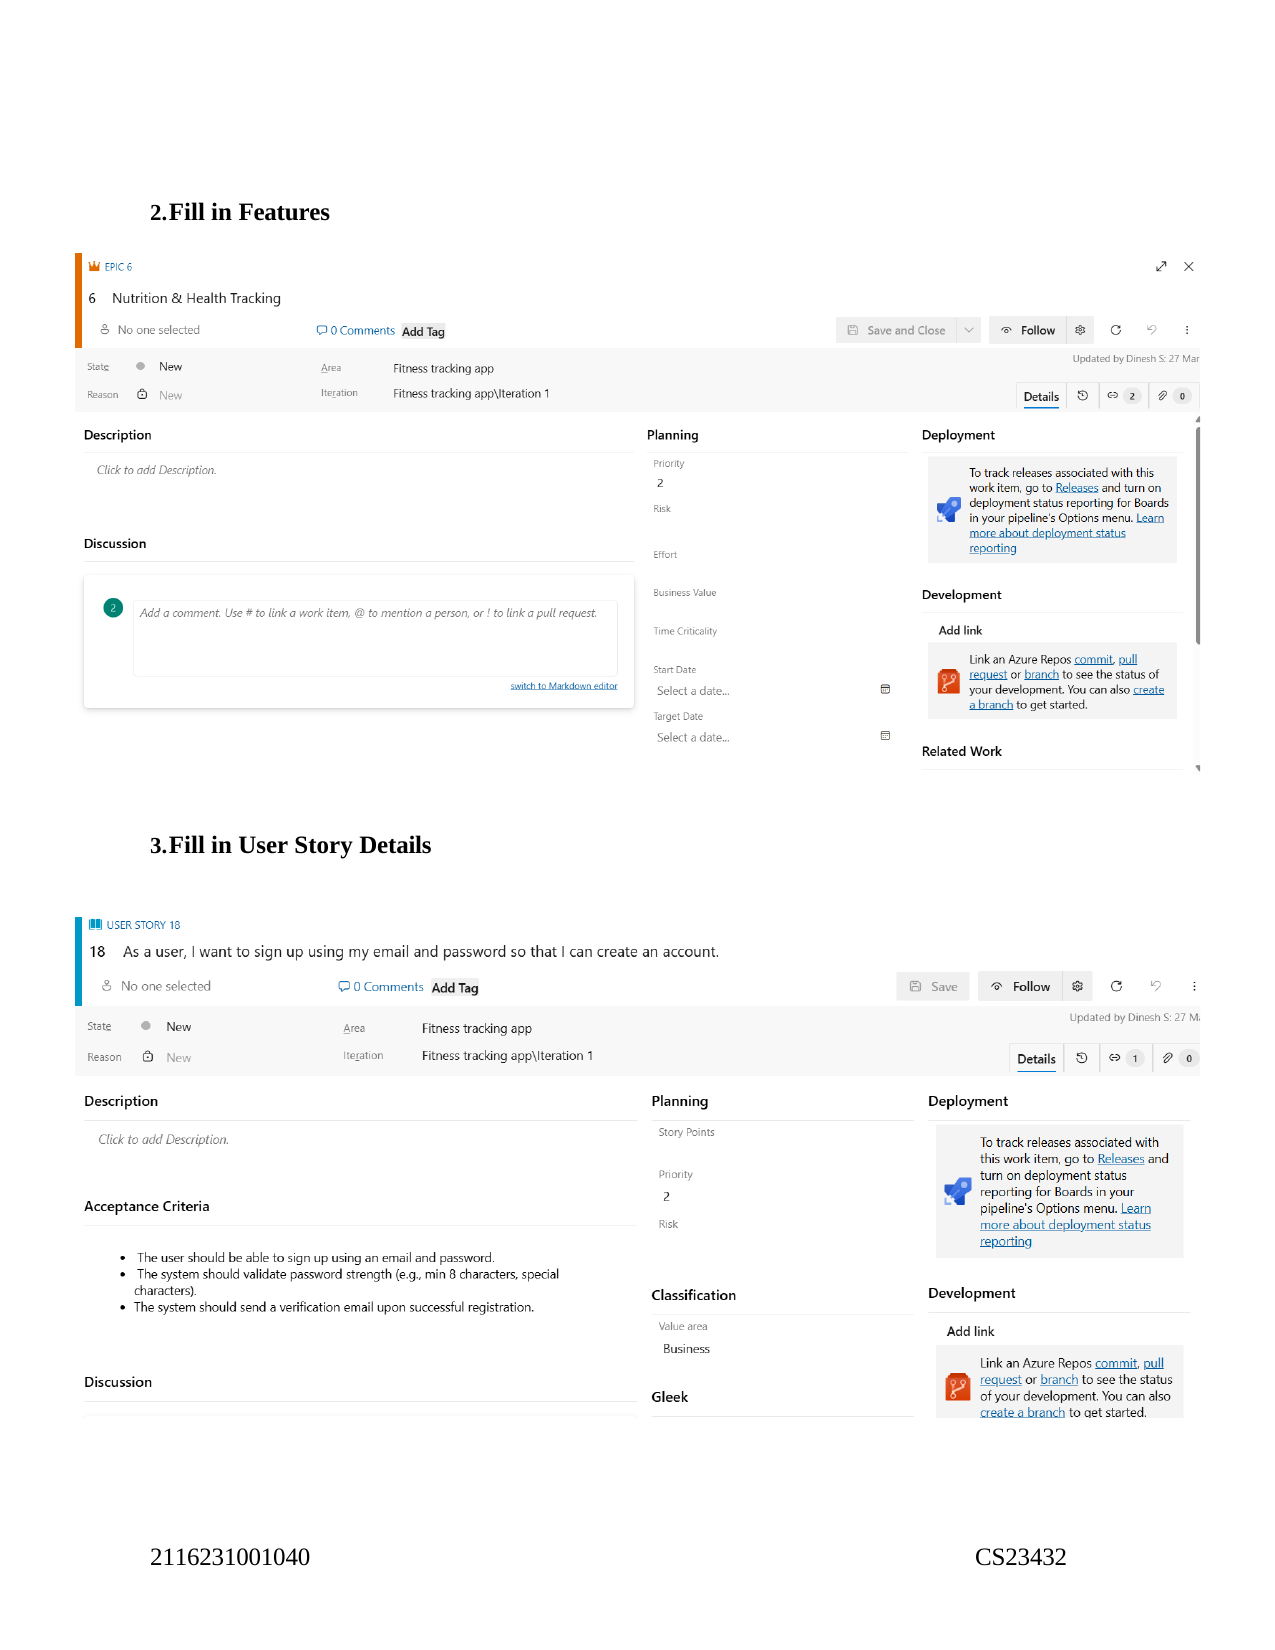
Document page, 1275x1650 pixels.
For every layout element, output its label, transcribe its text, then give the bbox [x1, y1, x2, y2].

picture [75, 253, 1200, 783]
list Fill in Features [150, 197, 1200, 226]
picture [75, 917, 1200, 1418]
list Fill in User Story Details [150, 830, 1200, 859]
